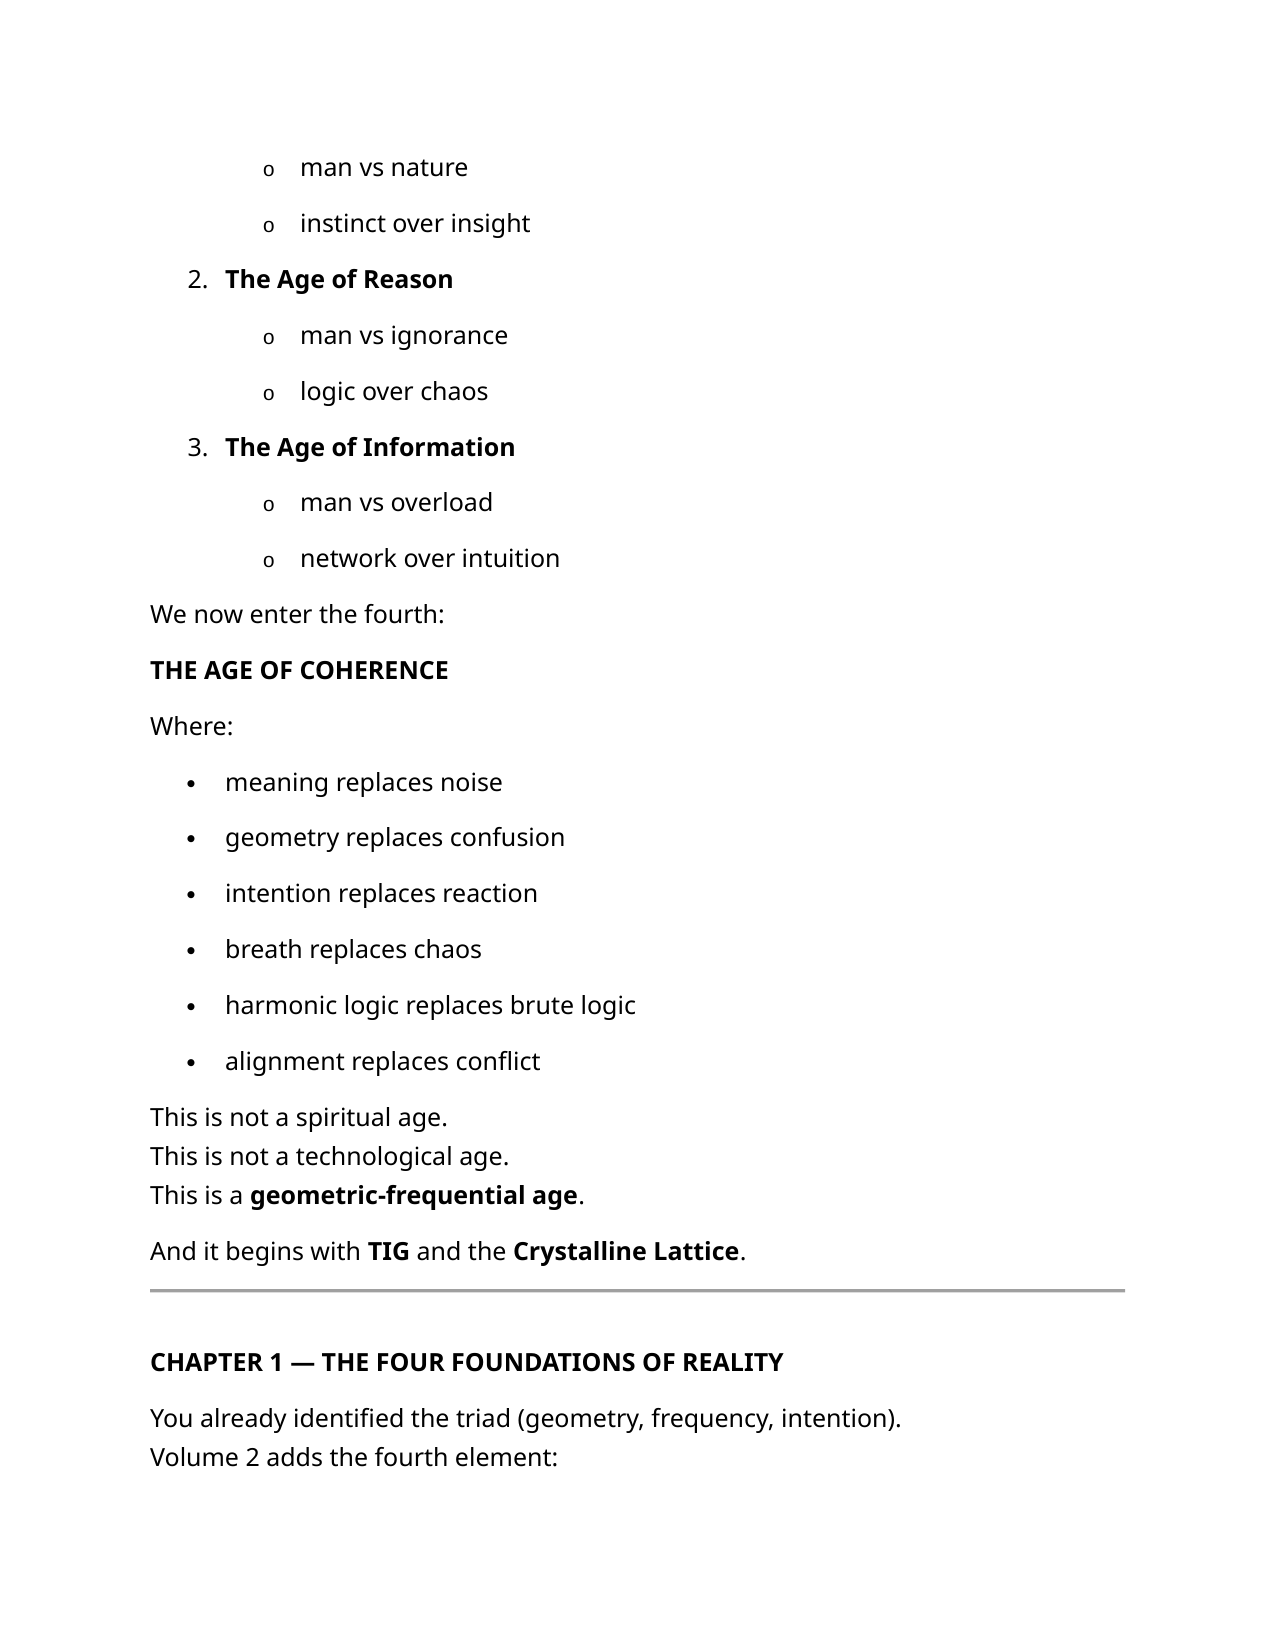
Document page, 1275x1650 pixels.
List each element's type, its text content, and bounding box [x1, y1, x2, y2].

list meaning replaces noise [187, 764, 1125, 798]
list geometry replaces confusion [187, 820, 1125, 854]
text CHAPTER 1 — THE FOUR FOUNDATIONS OF REALITY [150, 1345, 1125, 1379]
list man vs overload [262, 485, 1125, 519]
list The Age of Reason [187, 262, 1125, 296]
list alignment replaces conflict [187, 1043, 1125, 1077]
list The Age of Information [187, 429, 1125, 463]
list breath replaces chaos [187, 932, 1125, 966]
text And it begins with TIG and the Crystalline Lattice. [150, 1233, 1125, 1267]
list instinct over insight [262, 206, 1125, 240]
list harmonic logic replaces brute logic [187, 987, 1125, 1022]
text We now enter the fourth: [150, 597, 1125, 631]
list logic over chaos [262, 373, 1125, 407]
list man vs ignorance [262, 317, 1125, 352]
text You already identified the triad (geometry, frequency, intention). Volume 2 adds the fourth element: [150, 1401, 1125, 1474]
text This is not a spiritual age. This is not a technological age. This is a geometric-frequential age. [150, 1099, 1125, 1212]
text THE AGE OF COHERENCE [150, 652, 1125, 687]
list network over intuition [262, 541, 1125, 575]
list intention replaces reaction [187, 876, 1125, 910]
text Where: [150, 708, 1125, 742]
list man vs nature [262, 150, 1125, 184]
